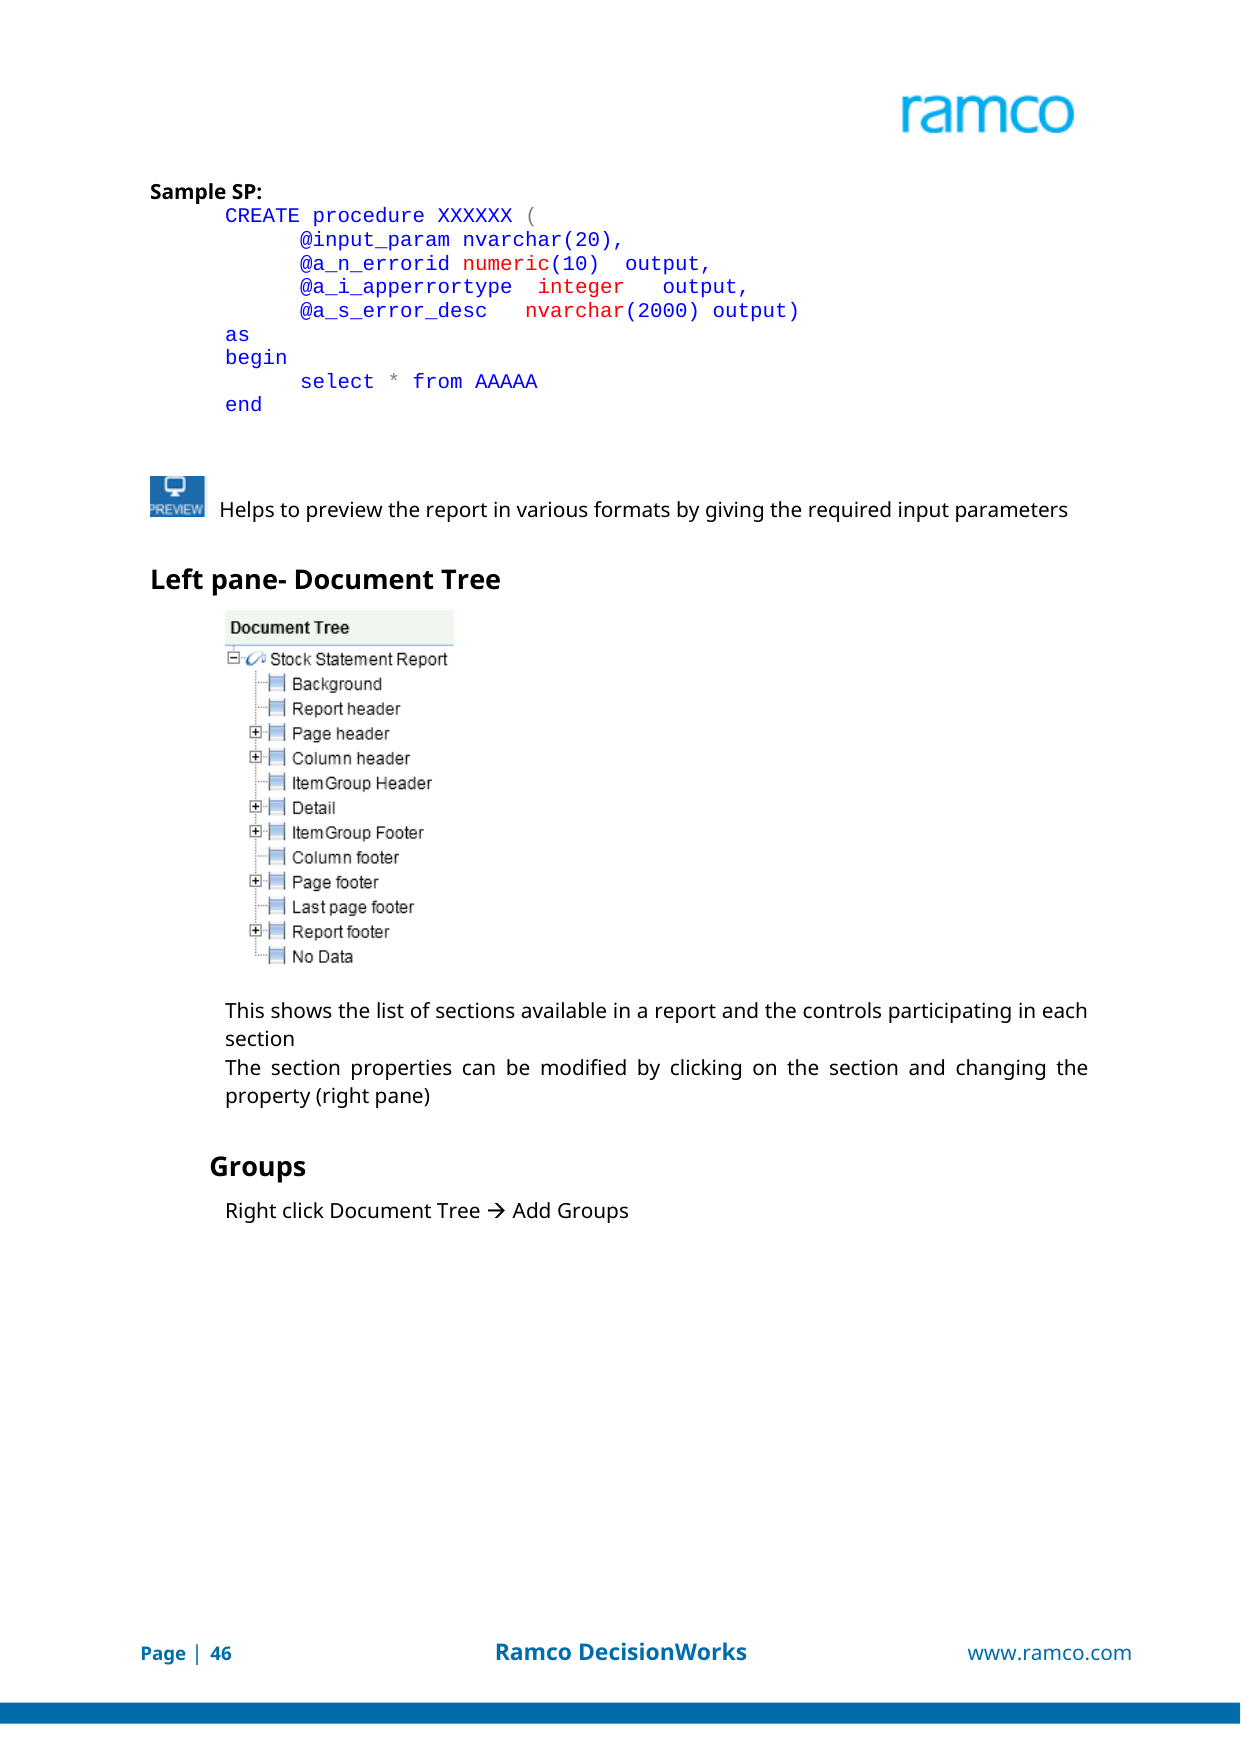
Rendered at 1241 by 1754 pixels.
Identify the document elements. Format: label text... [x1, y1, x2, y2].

text @a_s_error_desc nvarchar(2000) output) [150, 300, 1090, 323]
text begin [150, 347, 1090, 371]
subtitle Groups [209, 1153, 1090, 1182]
text Helps to preview the report in various formats by giving the required input parameters [150, 476, 1090, 523]
picture [225, 610, 454, 967]
text as [150, 323, 1090, 347]
text end [150, 394, 1090, 418]
text select * from AAAAA [150, 371, 1090, 394]
subtitle Left pane- Document Tree [150, 566, 1090, 595]
text Sample SP: [150, 177, 1090, 205]
list This shows the list of sections available in a report and the controls participating in each section [225, 996, 1090, 1053]
picture [150, 476, 208, 517]
list Right click Document Tree Add Groups [225, 1196, 1090, 1225]
list The section properties can be modified by clicking on the section and changing the property (right pane) [225, 1053, 1090, 1110]
text CREATE procedure XXXXXX ( [150, 205, 1090, 229]
text @a_n_errorid numeric(10) output, [150, 253, 1090, 276]
text @input_param nvarchar(20), [150, 229, 1090, 253]
picture [887, 75, 1091, 149]
text @a_i_apperrortype integer output, [150, 276, 1090, 300]
